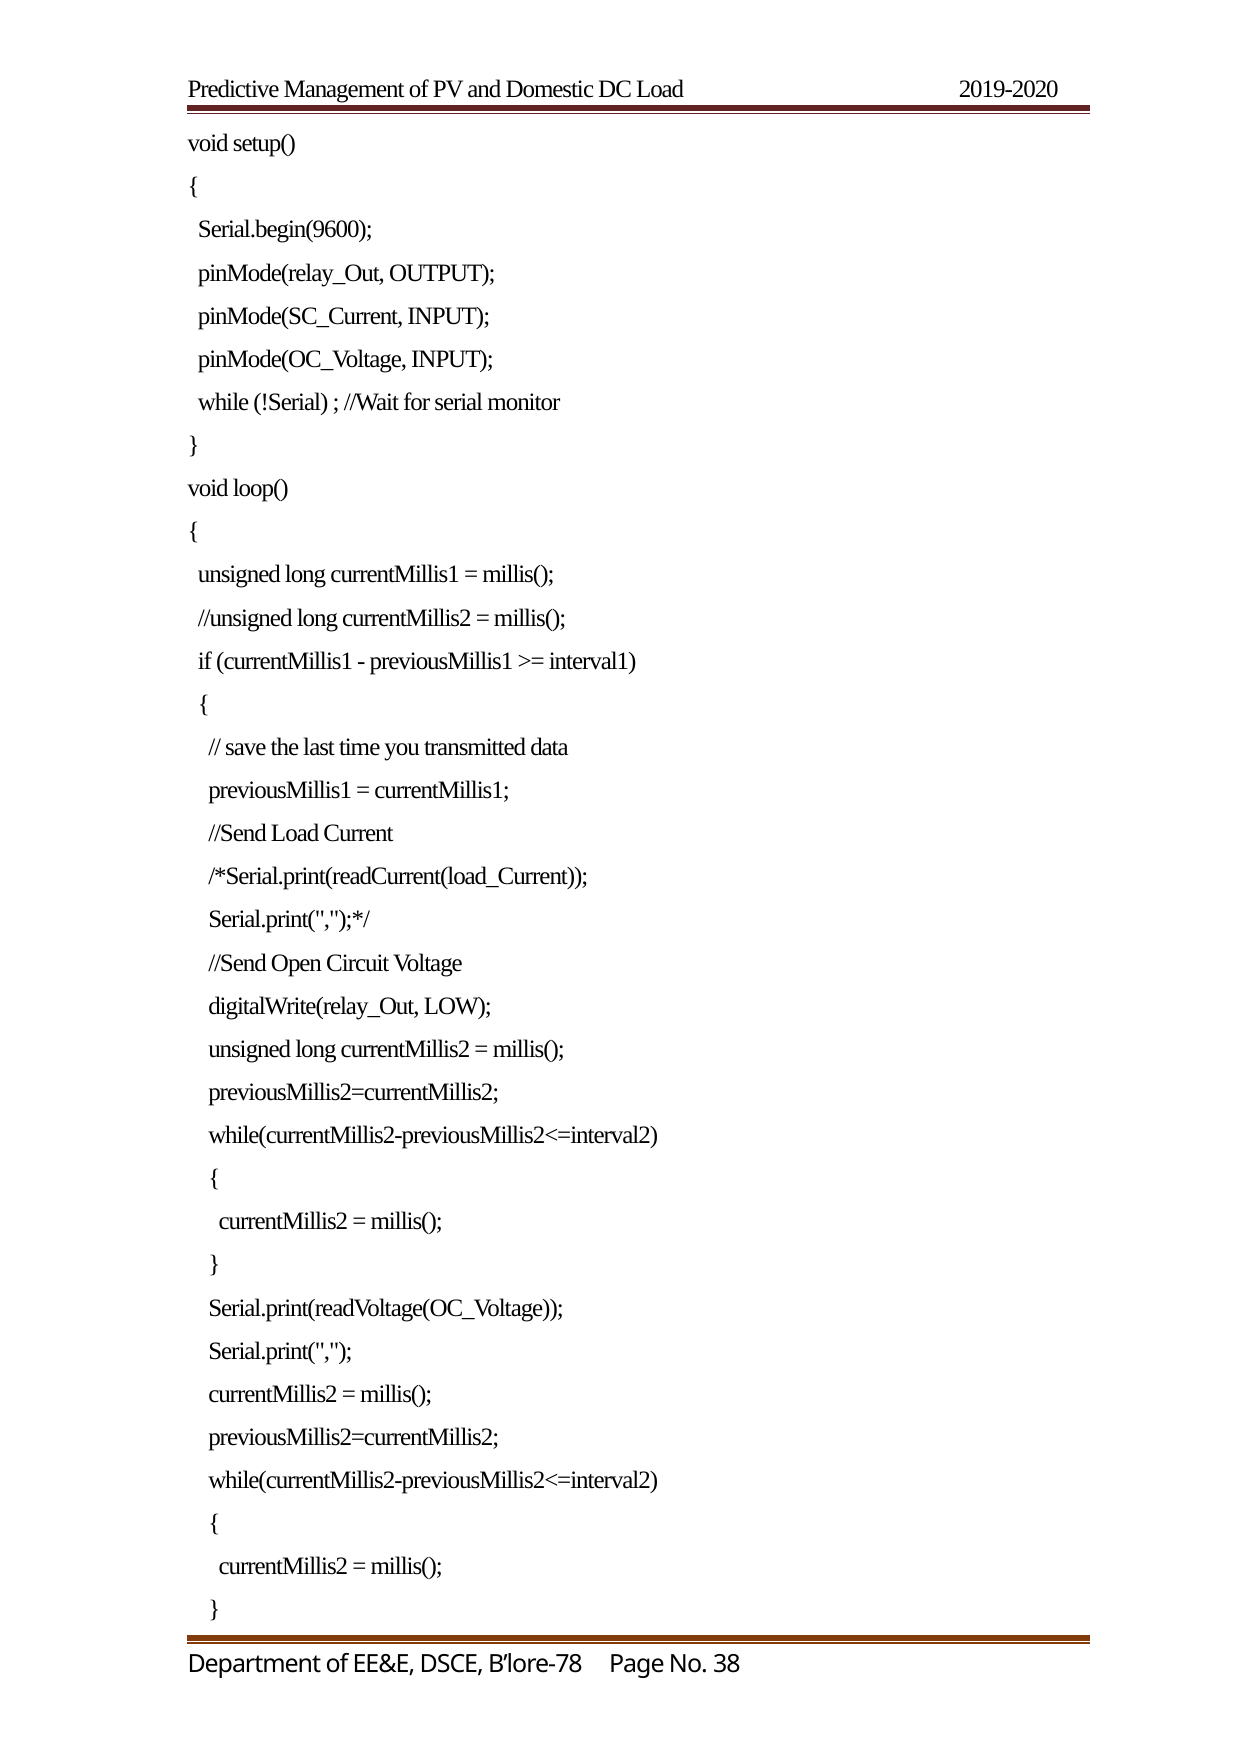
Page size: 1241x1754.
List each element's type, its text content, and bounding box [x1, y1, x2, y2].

text } [187, 1594, 1090, 1623]
text unsigned long currentMillis2 = millis(); [187, 1034, 1090, 1063]
text } [187, 1249, 1090, 1278]
text currentMillis2 = millis(); [187, 1551, 1090, 1580]
text currentMillis2 = millis(); [187, 1206, 1090, 1235]
text if (currentMillis1 - previousMillis1 >= interval1) [187, 646, 1090, 674]
text previousMillis1 = currentMillis1; [187, 775, 1090, 804]
text unsigned long currentMillis1 = millis(); [187, 559, 1090, 588]
text previousMillis2=currentMillis2; [187, 1422, 1090, 1451]
text while(currentMillis2-previousMillis2<=interval2) [187, 1120, 1090, 1149]
text digitalWrite(relay_Out, LOW); [187, 991, 1090, 1019]
text /*Serial.print(readCurrent(load_Current)); [187, 861, 1090, 890]
text //Send Load Current [187, 818, 1090, 847]
text Serial.print(",");*/ [187, 904, 1090, 933]
text { [187, 171, 1090, 200]
text { [187, 689, 1090, 718]
text void loop() [187, 473, 1090, 502]
text while (!Serial) ; //Wait for serial monitor [187, 387, 1090, 416]
text { [187, 1163, 1090, 1192]
text pinMode(relay_Out, OUTPUT); [187, 258, 1090, 286]
text { [187, 516, 1090, 545]
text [187, 1465, 1090, 1494]
text previousMillis2=currentMillis2; [187, 1077, 1090, 1106]
text pinMode(OC_Voltage, INPUT); [187, 344, 1090, 373]
text //Send Open Circuit Voltage [187, 948, 1090, 976]
text Serial.print(readVoltage(OC_Voltage)); [187, 1293, 1090, 1321]
text { [187, 1508, 1090, 1537]
text Serial.begin(9600); [187, 214, 1090, 243]
text } [187, 430, 1090, 459]
text // save the last time you transmitted data [187, 732, 1090, 761]
text //unsigned long currentMillis2 = millis(); [187, 603, 1090, 631]
text pinMode(SC_Current, INPUT); [187, 301, 1090, 329]
text Serial.print(","); [187, 1336, 1090, 1364]
text currentMillis2 = millis(); [187, 1379, 1090, 1408]
text void setup() [187, 128, 1090, 157]
